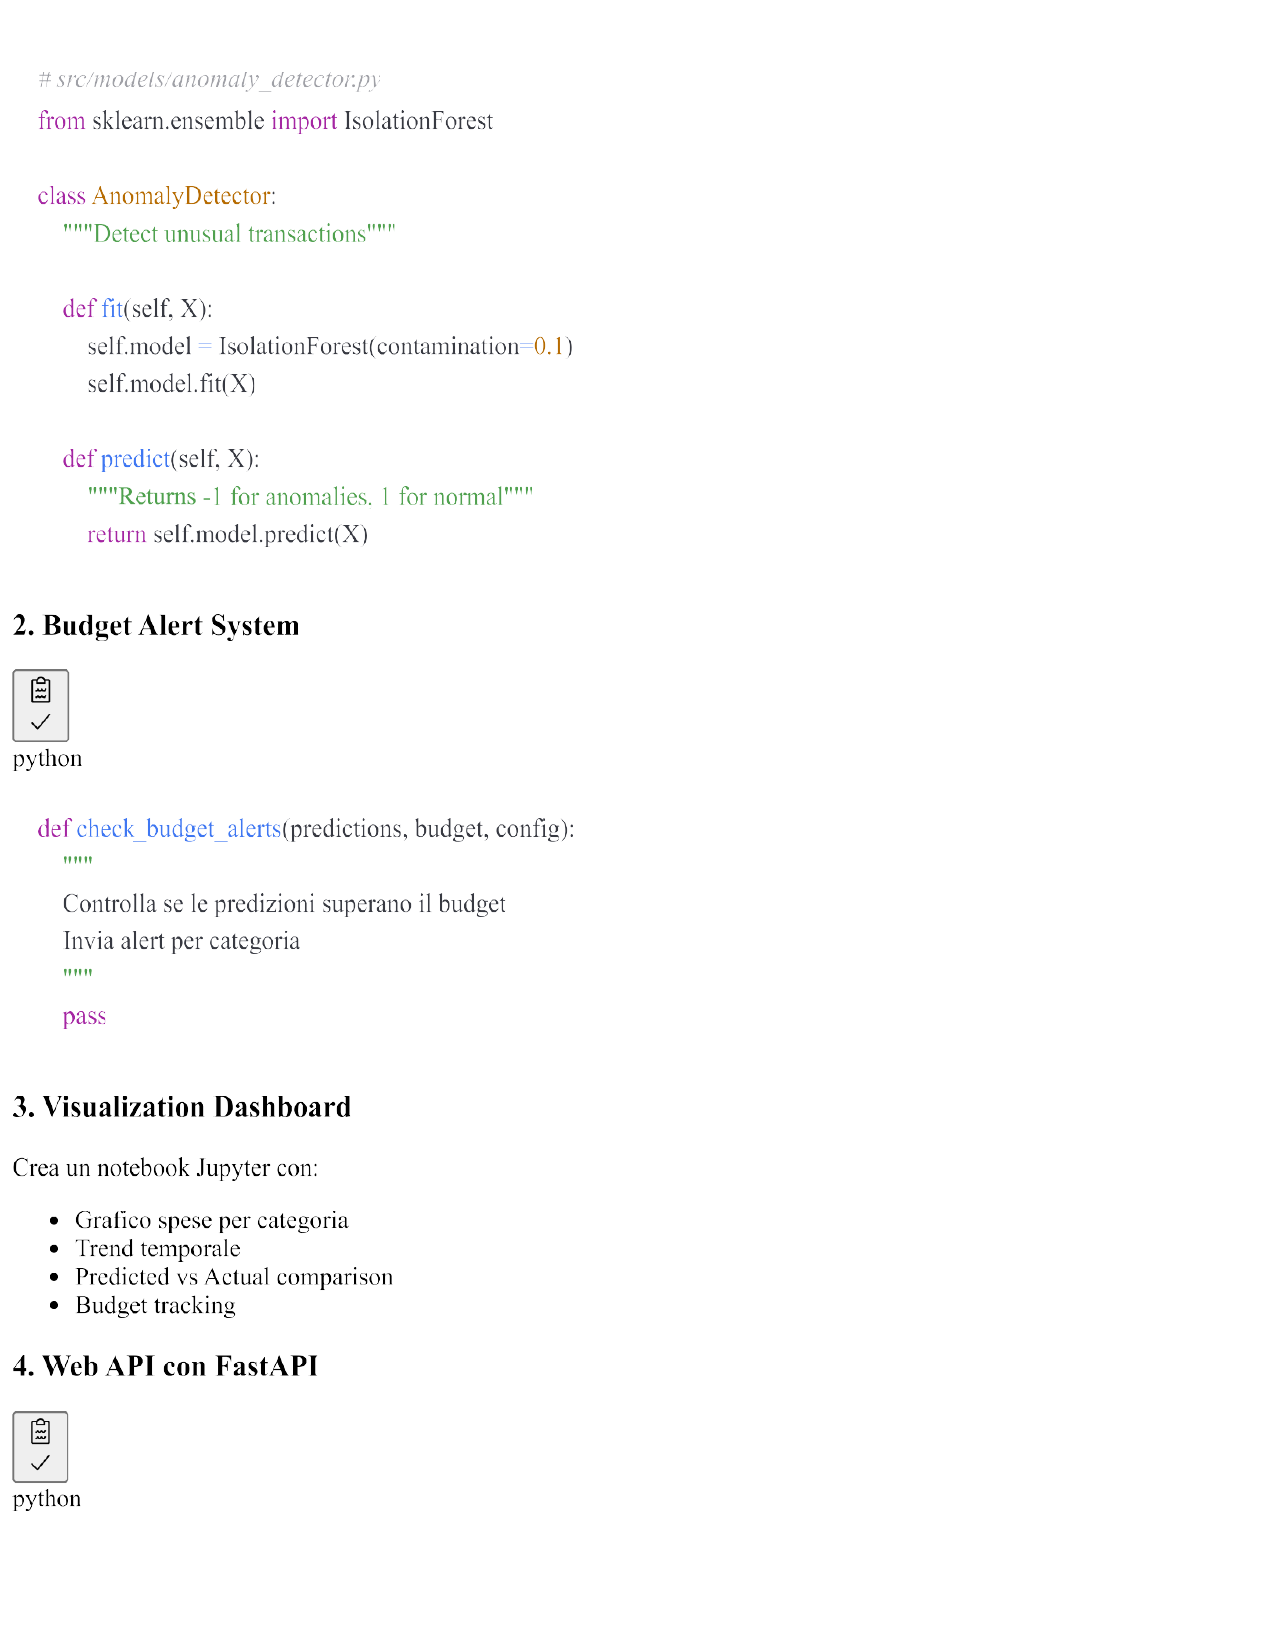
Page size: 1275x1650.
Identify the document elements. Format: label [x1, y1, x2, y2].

picture [64, 223, 395, 242]
picture [382, 486, 532, 505]
picture [39, 72, 380, 92]
picture [38, 818, 573, 842]
picture [38, 186, 275, 209]
picture [75, 1211, 393, 1318]
picture [88, 336, 572, 359]
picture [63, 893, 506, 917]
picture [13, 1157, 317, 1181]
picture [63, 449, 258, 472]
picture [13, 1355, 318, 1376]
picture [38, 110, 493, 134]
picture [63, 298, 211, 322]
picture [62, 1011, 106, 1029]
picture [87, 524, 367, 547]
picture [88, 373, 255, 397]
picture [13, 614, 299, 641]
picture [203, 486, 372, 509]
picture [13, 1096, 351, 1117]
picture [12, 669, 82, 771]
picture [63, 931, 300, 954]
picture [12, 1411, 81, 1511]
